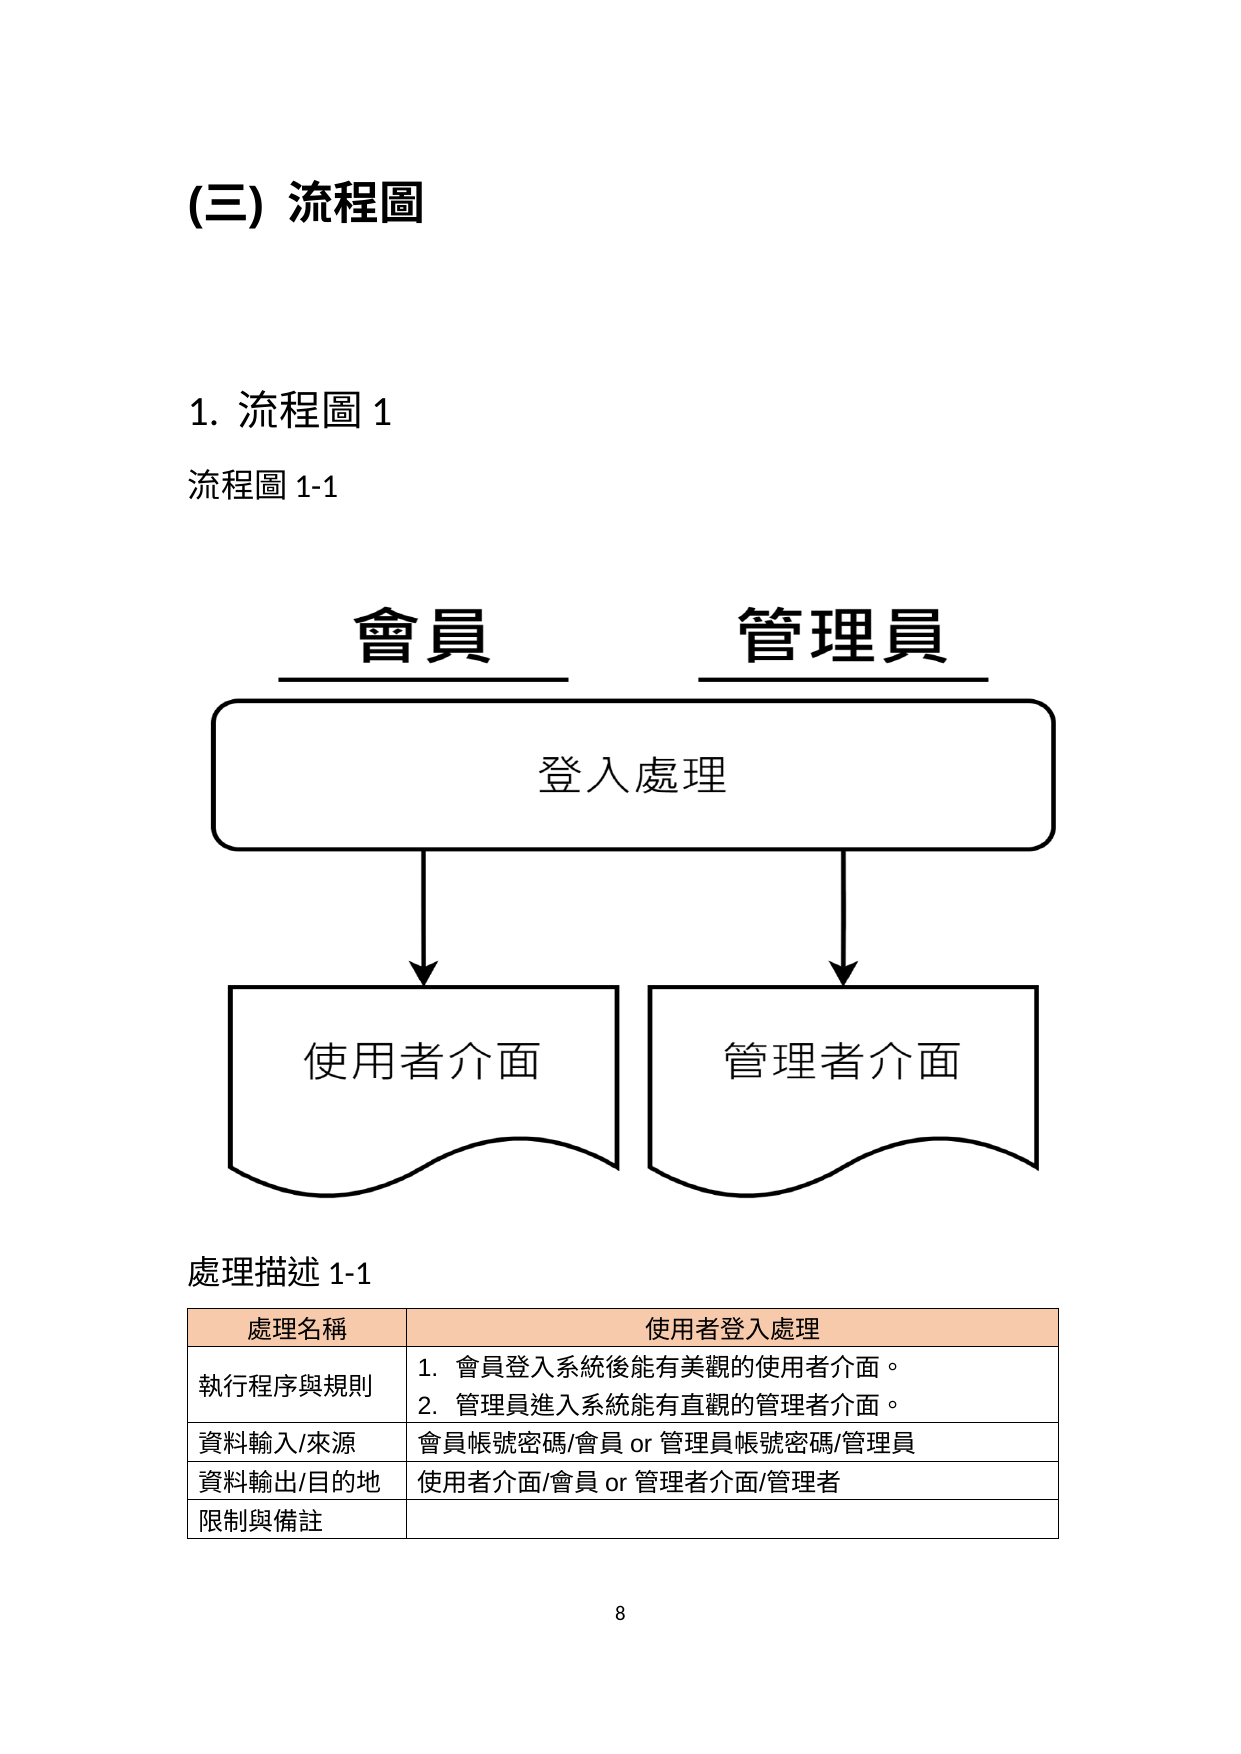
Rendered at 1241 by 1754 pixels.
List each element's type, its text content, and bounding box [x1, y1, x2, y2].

subtitle 流程圖 [187, 162, 1053, 237]
table_cell 資料輸入/來源 [188, 1423, 406, 1461]
table_cell 執行程序與規則 [188, 1347, 406, 1422]
table_header 使用者登入處理 [407, 1309, 1058, 1346]
table_cell 資料輸出/目的地 [188, 1462, 406, 1499]
table_cell 使用者介面/會員 or 管理者介面/管理者 [407, 1462, 1058, 1499]
table_header 處理名稱 [188, 1309, 406, 1346]
list 流程圖1 [187, 370, 1053, 445]
table_cell 限制與備註 [188, 1500, 406, 1538]
table_cell 會員帳號密碼/會員 or 管理員帳號密碼/管理員 [407, 1423, 1058, 1461]
table_cell 會員登入系統後能有美觀的使用者介面。 管理員進入系統能有直觀的管理者介面。 [407, 1347, 1058, 1422]
text 處理描述1-1 [187, 1233, 1053, 1308]
text 流程圖1-1 [187, 445, 1053, 520]
table_cell [407, 1500, 1058, 1538]
picture [187, 530, 1081, 1223]
